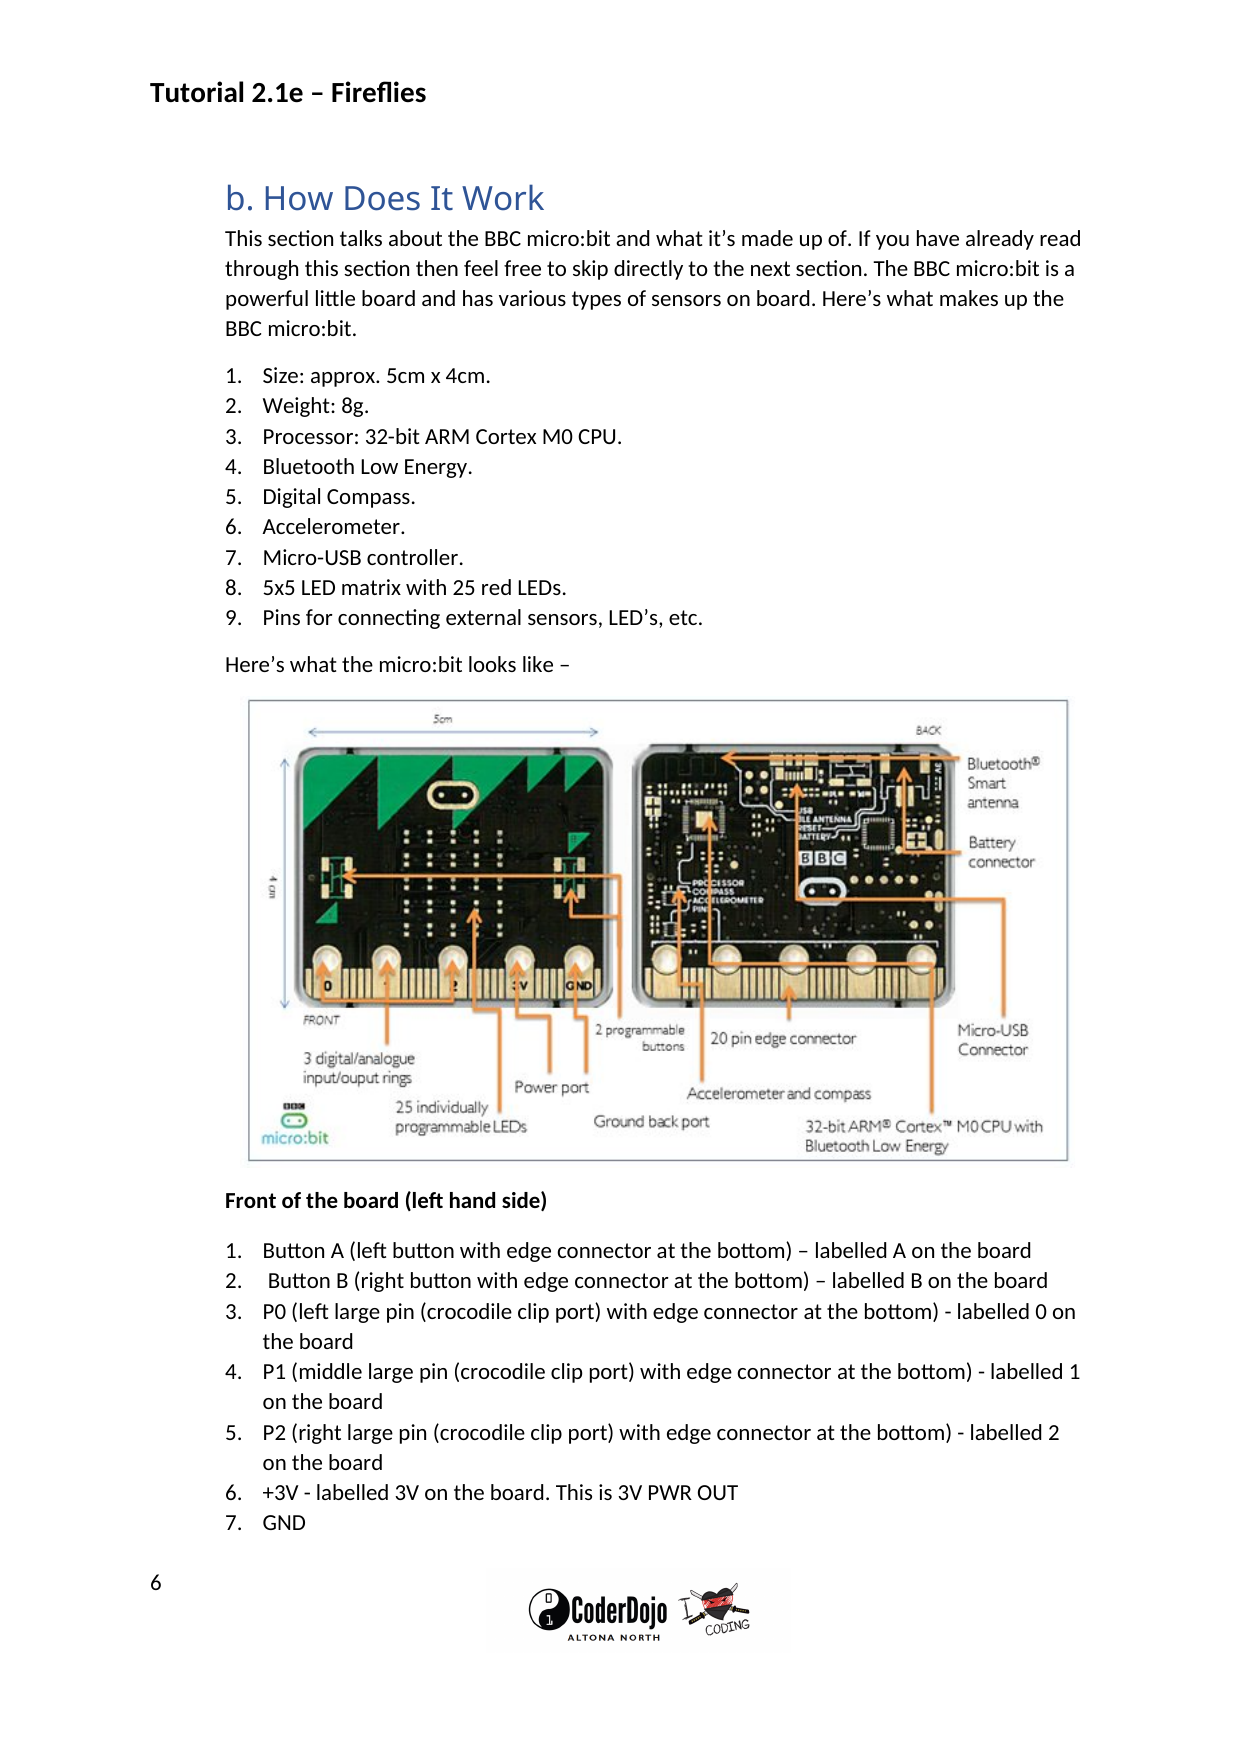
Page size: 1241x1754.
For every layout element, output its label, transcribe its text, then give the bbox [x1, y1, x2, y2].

list Size: approx. 5cm x 4cm. [225, 361, 1090, 389]
text This section talks about the BBC micro:bit and what it’s made up of. If you have already read through this section then feel free to skip directly to the next section. The BBC micro:bit is a powerful little board and has various types of sensors on board. Here’s what makes up the BBC micro:bit. [225, 224, 1090, 343]
text Here’s what the micro:bit looks like – [225, 650, 1090, 678]
list Button A (left button with edge connector at the bottom) – labelled A on the board [225, 1236, 1090, 1264]
list Pins for connecting external sensors, LED’s, etc. [225, 603, 1090, 631]
list Bluetooth Low Energy. [225, 452, 1090, 480]
list Button B (right button with edge connector at the bottom) – labelled B on the board [225, 1267, 1090, 1294]
text Front of the board (left hand side) [150, 1186, 1090, 1214]
list Digital Compass. [225, 482, 1090, 510]
list 5x5 LED matrix with 25 red LEDs. [225, 573, 1090, 601]
picture [240, 696, 1076, 1168]
list P0 (left large pin (crocodile clip port) with edge connector at the bottom) - labelled 0 on the board [225, 1297, 1090, 1355]
list P2 (right large pin (crocodile clip port) with edge connector at the bottom) - labelled 2 on the board [225, 1418, 1090, 1476]
list Micro-USB controller. [225, 543, 1090, 571]
picture [486, 1568, 792, 1653]
list P1 (middle large pin (crocodile clip port) with edge connector at the bottom) - labelled 1 on the board [225, 1357, 1090, 1415]
list GND [225, 1508, 1090, 1536]
list Weight: 8g. [225, 392, 1090, 420]
list Processor: 32-bit ARM Cortex M0 CPU. [225, 422, 1090, 450]
list +3V - labelled 3V on the board. This is 3V PWR OUT [225, 1478, 1090, 1506]
subtitle How Does It Work [225, 175, 1090, 220]
list Accelerometer. [225, 512, 1090, 541]
